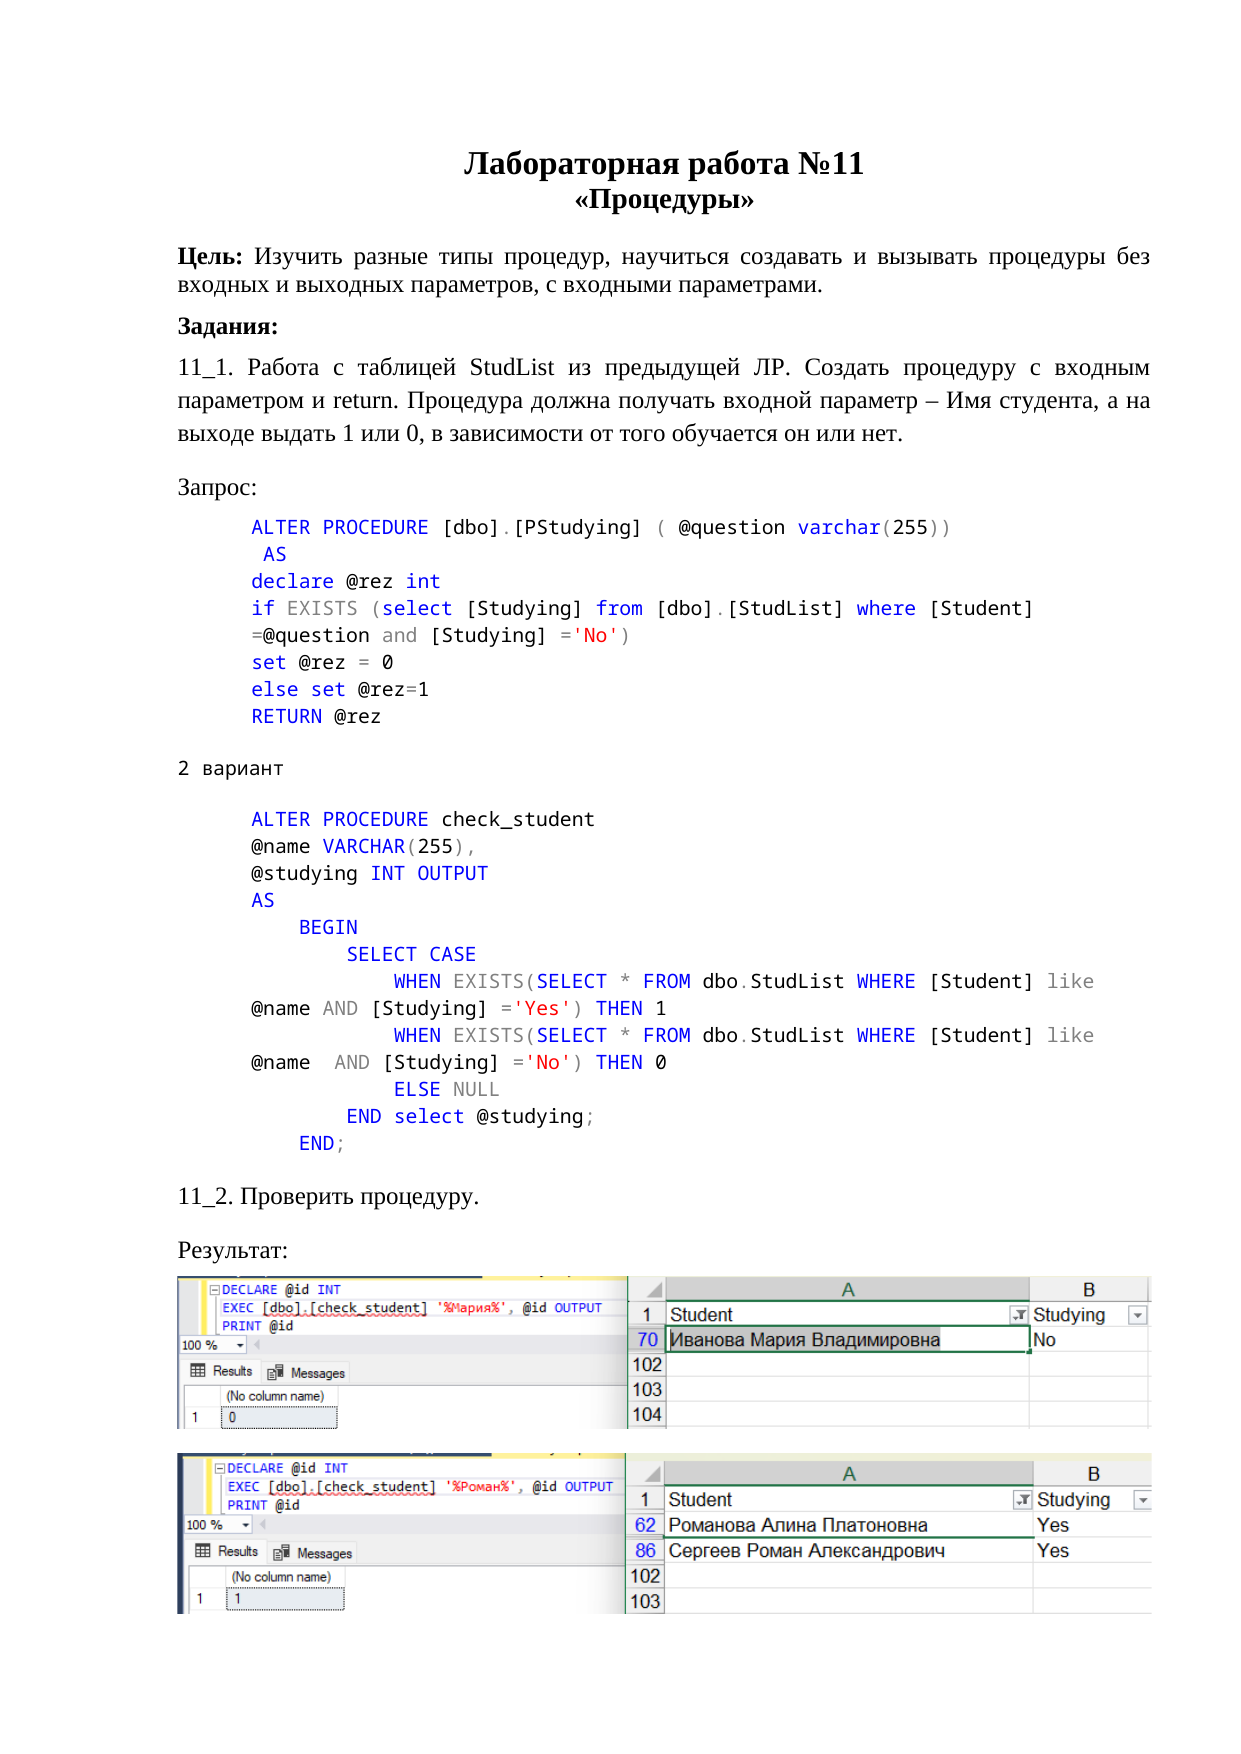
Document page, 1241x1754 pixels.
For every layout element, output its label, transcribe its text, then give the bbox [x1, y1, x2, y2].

text Задания: [177, 311, 1152, 339]
picture [177, 1276, 1152, 1429]
text set @rez = 0 [251, 648, 1152, 675]
text @name VARCHAR(255), [251, 833, 1152, 859]
text END select @studying; [251, 1102, 1152, 1129]
picture [177, 1453, 1152, 1614]
text @studying INT OUTPUT [251, 859, 1152, 887]
text ALTER PROCEDURE [dbo].[PStudying] ( @question varchar(255)) [251, 513, 1152, 540]
text WHEN EXISTS(SELECT * FROM dbo.StudList WHERE [Student] like @name AND [Studying] ='Yes') THEN 1 [251, 967, 1152, 1021]
text WHEN EXISTS(SELECT * FROM dbo.StudList WHERE [Student] like @name AND [Studying] ='No') THEN 0 [251, 1021, 1152, 1075]
text Запрос: [177, 472, 1152, 501]
text BEGIN [251, 913, 1152, 941]
text AS [251, 887, 1152, 913]
text else set @rez=1 [251, 675, 1152, 702]
text ELSE NULL [251, 1075, 1152, 1102]
subtitle Лабораторная работа №11 [177, 143, 1152, 181]
text 11_2. Проверить процедуру. [177, 1181, 1152, 1210]
text 11_1. Работа с таблицей StudList из предыдущей ЛР. Создать процедуру с входным параметром и return. Процедура должна получать входной параметр – Имя студента, а на выходе выдать 1 или 0, в зависимости от того обучается он или нет. [177, 352, 1152, 447]
text AS [251, 540, 1152, 567]
text ALTER PROCEDURE check_student [251, 806, 1152, 833]
text END; [251, 1129, 1152, 1156]
text 2 вариант [177, 754, 1152, 781]
text Цель: Изучить разные типы процедур, научиться создавать и вызывать процедуры без входных и выходных параметров, с входными параметрами. [177, 241, 1152, 298]
text «Процедуры» [177, 181, 1152, 215]
text if EXISTS (select [Studying] from [dbo].[StudList] where [Student] =@question and [Studying] ='No') [251, 594, 1152, 648]
text Результат: [177, 1235, 1152, 1264]
text declare @rez int [251, 567, 1152, 594]
text SELECT CASE [251, 941, 1152, 967]
text RETURN @rez [251, 702, 1152, 729]
